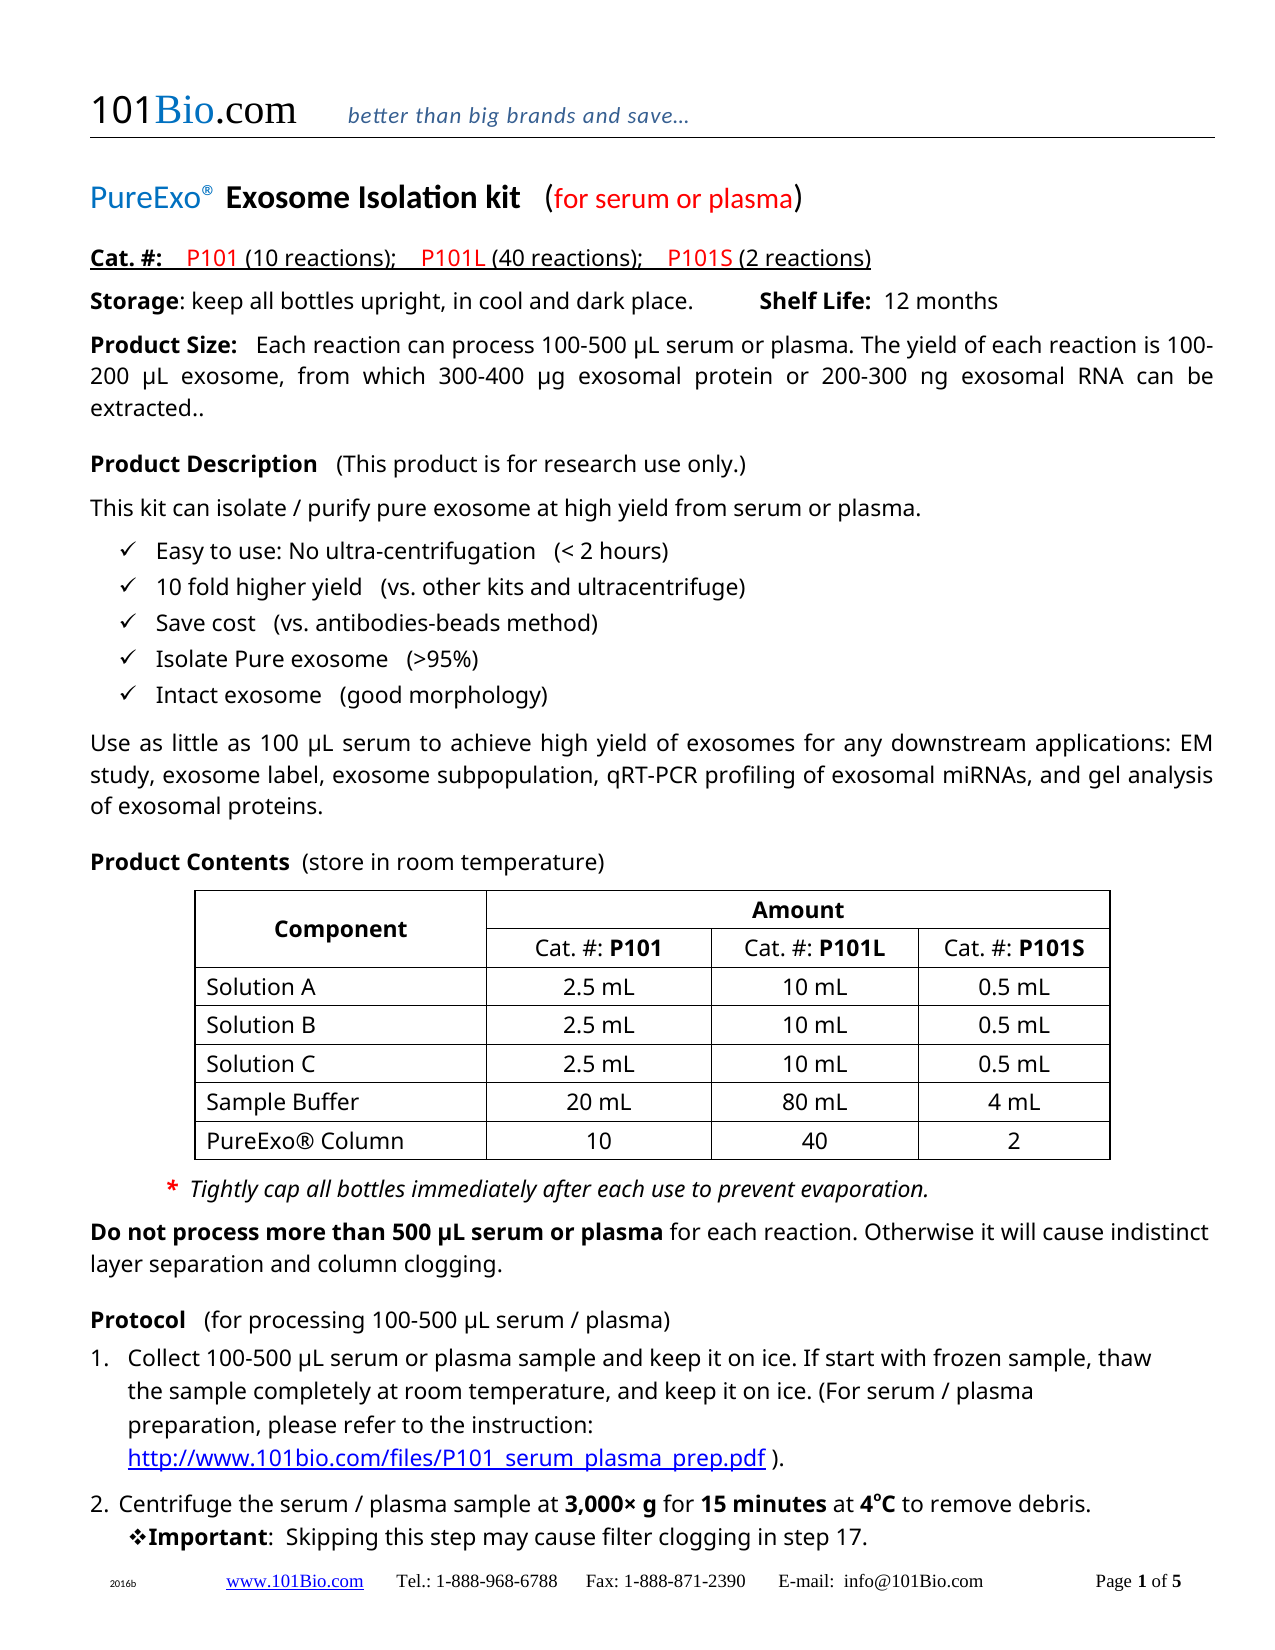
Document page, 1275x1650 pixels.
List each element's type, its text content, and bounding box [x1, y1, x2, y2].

table_cell 40 [712, 1122, 918, 1159]
table_cell 0.5 mL [919, 1045, 1109, 1082]
table_cell Solution C [196, 1045, 486, 1082]
text Cat. #: P101 (10 reactions); P101L (40 reactions); P101S (2 reactions) [90, 241, 1215, 273]
table_cell Solution B [196, 1006, 486, 1044]
table_cell 10 mL [712, 1045, 918, 1082]
table_cell 20 mL [487, 1083, 711, 1121]
table_cell 10 [487, 1122, 711, 1159]
list Collect 100-500 μL serum or plasma sample and keep it on ice. If start with frozen sample, thaw the sample completely at room temperature, and keep it on ice. (For serum / plasma preparation, please refer to the instruction: http://www.101bio.com/files/P101_serum_plasma_prep.pdf ). [90, 1340, 1166, 1473]
list Save cost (vs. antibodies-beads method) [118, 607, 1215, 638]
text Product Description (This product is for research use only.) [90, 448, 1215, 479]
text Use as little as 100 µL serum to achieve high yield of exosomes for any downstream applications: EM study, exosome label, exosome subpopulation, qRT-PCR profiling of exosomal miRNAs, and gel analysis of exosomal proteins. [90, 727, 1215, 821]
table_cell 2.5 mL [487, 1045, 711, 1082]
text Product Size: Each reaction can process 100-500 μL serum or plasma. The yield of each reaction is 100-200 μL exosome, from which 300-400 μg exosomal protein or 200-300 ng exosomal RNA can be extracted.. [90, 329, 1215, 423]
table_header Amount [487, 891, 1109, 928]
table_cell 10 mL [712, 968, 918, 1005]
table_header Component [196, 891, 486, 967]
list Important: Skipping this step may cause filter clogging in step 17. [127, 1519, 1215, 1552]
table_cell 0.5 mL [919, 968, 1109, 1005]
list Centrifuge the serum / plasma sample at 3,000× g for 15 minutes at 4oC to remove debris. [90, 1486, 1215, 1519]
text Storage: keep all bottles upright, in cool and dark place. Shelf Life: 12 months [90, 285, 1215, 316]
table_cell 4 mL [919, 1083, 1109, 1121]
text This kit can isolate / purify pure exosome at high yield from serum or plasma. [90, 491, 1215, 523]
list Easy to use: No ultra-centrifugation (< 2 hours) [118, 535, 1215, 566]
text Do not process more than 500 µL serum or plasma for each reaction. Otherwise it will cause indistinct layer separation and column clogging. [90, 1216, 1215, 1279]
table_cell PureExo® Column [196, 1122, 486, 1159]
table_cell 2.5 mL [487, 968, 711, 1005]
list 10 fold higher yield (vs. other kits and ultracentrifuge) [118, 571, 1215, 602]
table_cell Cat. #: P101L [712, 929, 918, 967]
list Isolate Pure exosome (>95%) [118, 643, 1215, 674]
table_cell 2.5 mL [487, 1006, 711, 1044]
table_cell Cat. #: P101S [919, 929, 1109, 967]
table_cell Sample Buffer [196, 1083, 486, 1121]
table_cell Cat. #: P101 [487, 929, 711, 967]
table_cell 10 mL [712, 1006, 918, 1044]
text PureExo® Exosome Isolation kit (for serum or plasma) [90, 176, 1215, 216]
table_cell Solution A [196, 968, 486, 1005]
table_cell 80 mL [712, 1083, 918, 1121]
list Intact exosome (good morphology) [118, 679, 1215, 710]
text * Tightly cap all bottles immediately after each use to prevent evaporation. [165, 1172, 1215, 1204]
table_cell 0.5 mL [919, 1006, 1109, 1044]
text Protocol (for processing 100-500 µL serum / plasma) [90, 1304, 1215, 1335]
text Product Contents (store in room temperature) [90, 846, 1215, 877]
table_cell 2 [919, 1122, 1109, 1159]
